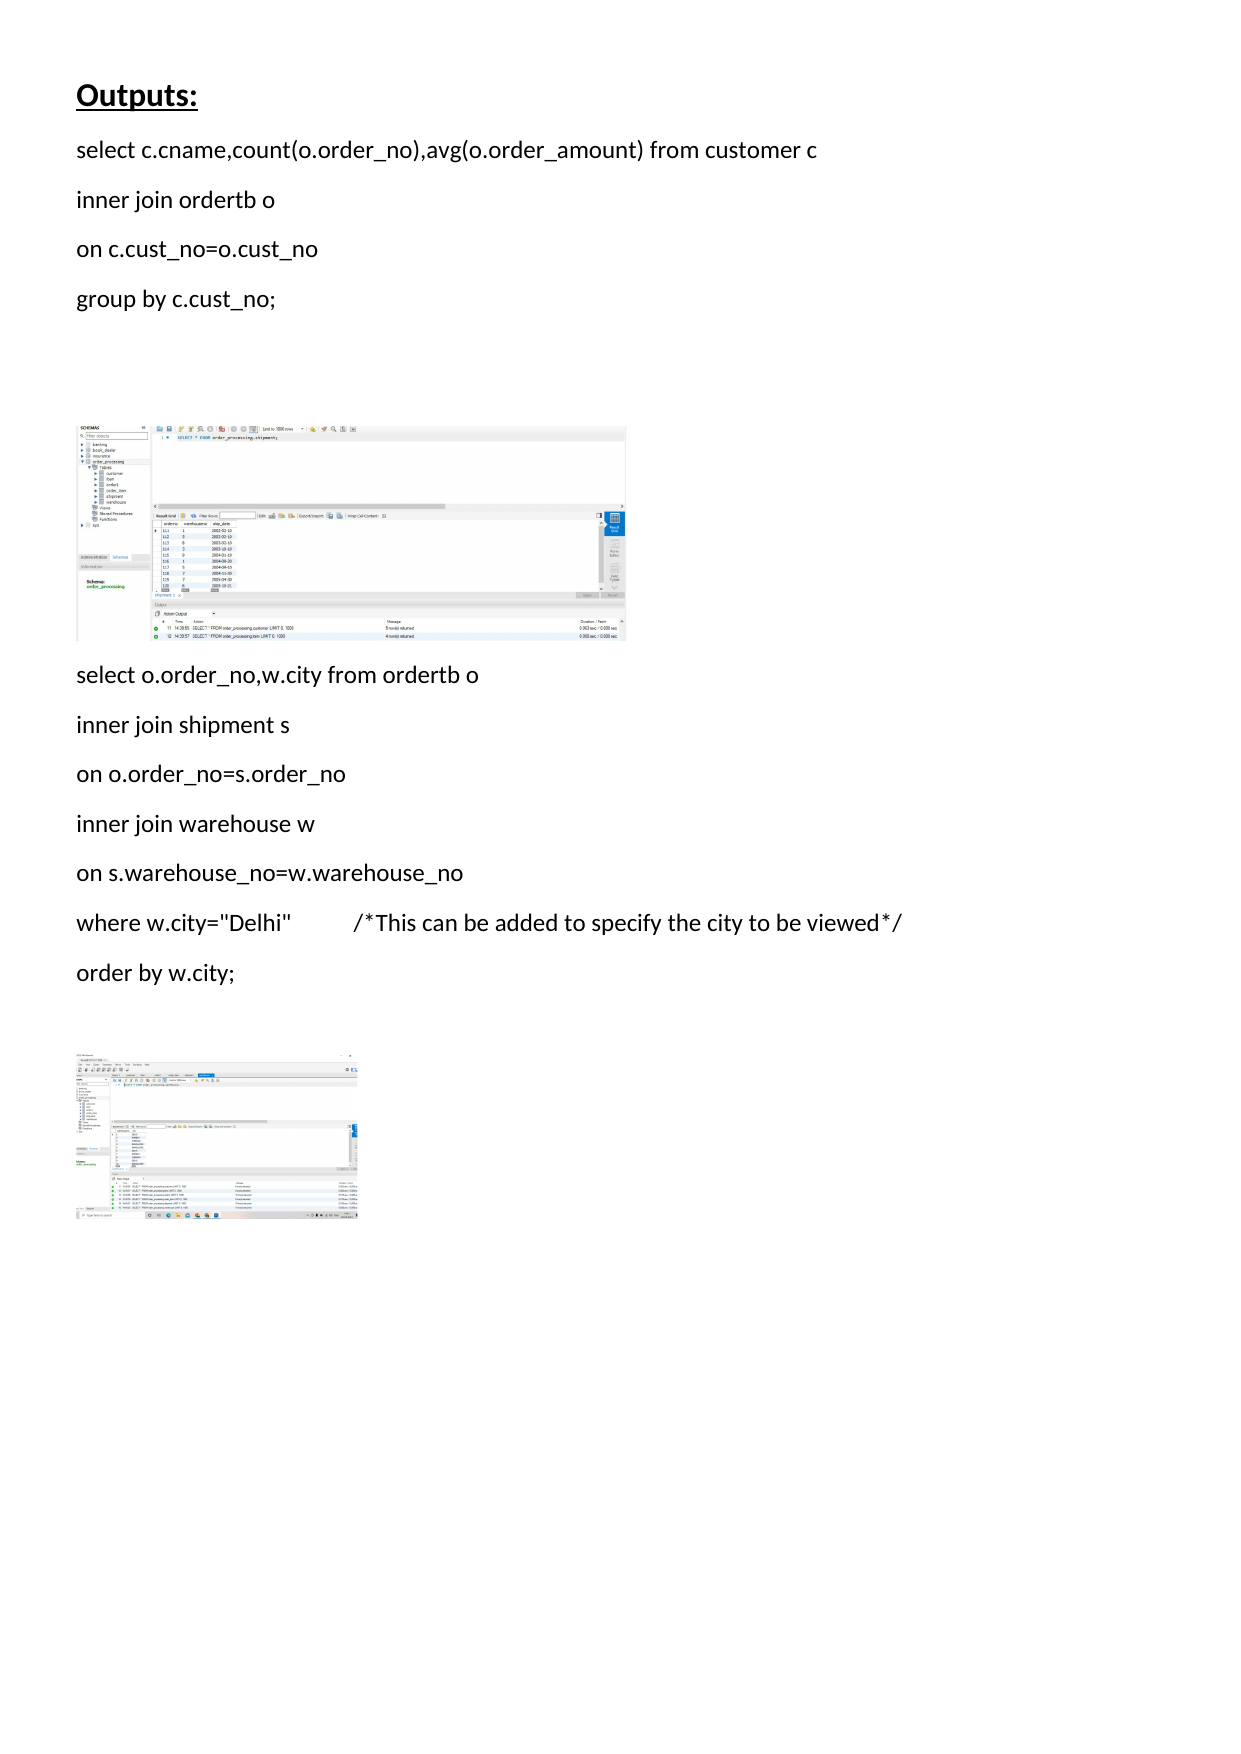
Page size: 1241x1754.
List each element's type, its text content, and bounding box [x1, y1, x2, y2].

text group by c.cust_no; [76, 283, 1090, 314]
text select o.order_no,w.city from ordertb o [76, 659, 1090, 690]
text on o.order_no=s.order_no [76, 758, 1090, 789]
picture [76, 426, 627, 641]
text order by w.city; [76, 957, 1090, 987]
picture [76, 1053, 358, 1219]
text inner join ordertb o [76, 184, 1090, 214]
text Outputs: [76, 74, 1090, 114]
text on s.warehouse_no=w.warehouse_no [76, 857, 1090, 888]
text inner join shipment s [76, 709, 1090, 739]
text where w.city="Delhi" /*This can be added to specify the city to be viewed*/ [76, 907, 1090, 938]
text on c.cust_no=o.cust_no [76, 234, 1090, 264]
text inner join warehouse w [76, 808, 1090, 838]
text select c.cname,count(o.order_no),avg(o.order_amount) from customer c [76, 134, 1090, 165]
